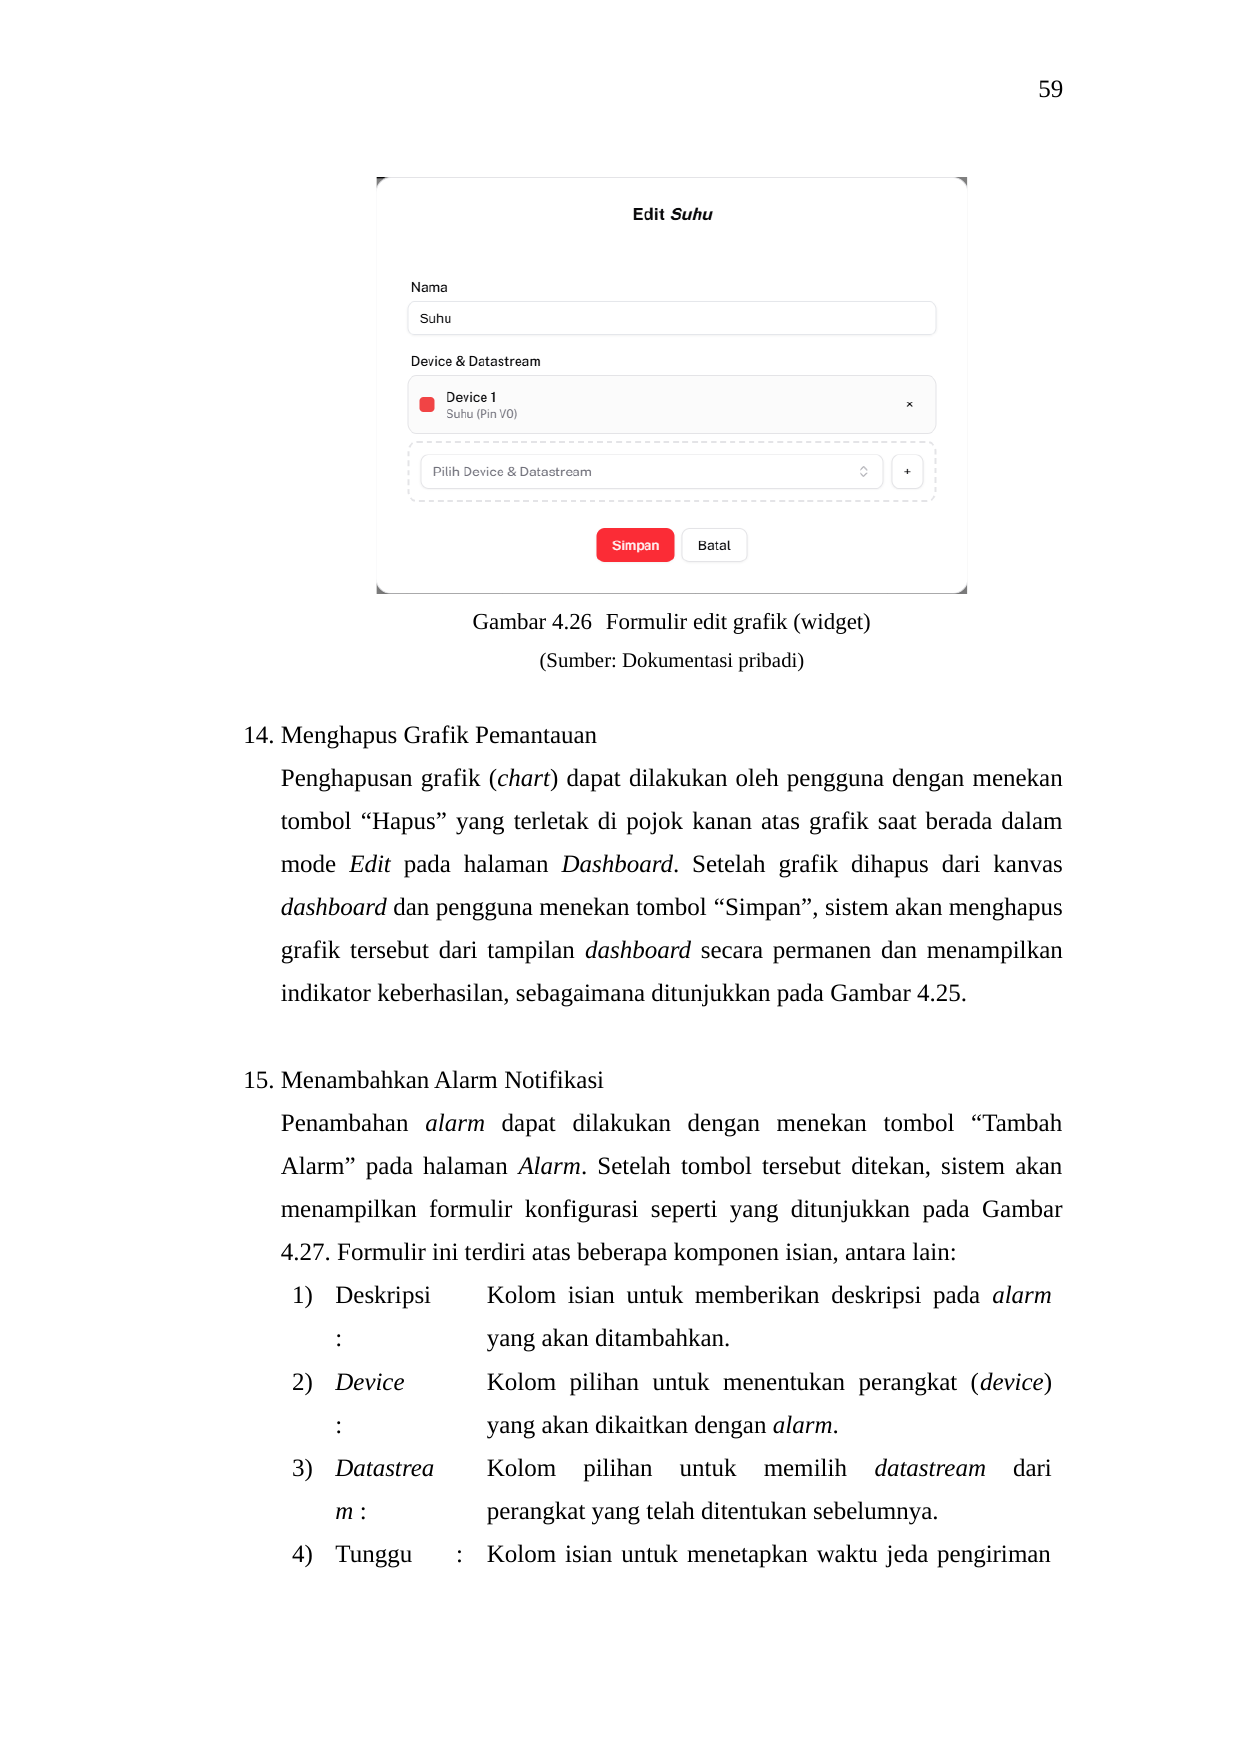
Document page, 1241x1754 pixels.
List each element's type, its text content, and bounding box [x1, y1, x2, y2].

list Menghapus Grafik Pemantauan [243, 720, 1063, 748]
table_header Kolom isian untuk memberikan deskripsi pada alarm yang akan ditambahkan. [475, 1280, 1063, 1367]
table_header Deskripsi : [324, 1280, 475, 1367]
table_cell 2) [281, 1367, 324, 1453]
list Penambahan alarm dapat dilakukan dengan menekan tombol “Tambah Alarm” pada halaman Alarm. Setelah tombol tersebut ditekan, sistem akan menampilkan formulir konfigurasi seperti yang ditunjukkan pada Gambar 4.27. Formulir ini terdiri atas beberapa komponen isian, antara lain: [281, 1108, 1063, 1266]
table_cell Datastream : [324, 1453, 475, 1539]
picture [376, 177, 968, 594]
table_cell Kolom pilihan untuk menentukan perangkat (device) yang akan dikaitkan dengan alarm. [475, 1367, 1063, 1453]
table_header 1) [281, 1280, 324, 1367]
list Penghapusan grafik (chart) dapat dilakukan oleh pengguna dengan menekan tombol “Hapus” yang terletak di pojok kanan atas grafik saat berada dalam mode Edit pada halaman Dashboard. Setelah grafik dihapus dari kanvas dashboard dan pengguna menekan tombol “Simpan”, sistem akan menghapus grafik tersebut dari tampilan dashboard secara permanen dan menampilkan indikator keberhasilan, sebagaimana ditunjukkan pada Gambar 4.25. [281, 763, 1063, 1007]
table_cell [475, 1539, 1063, 1568]
table_cell Tunggu : [324, 1539, 475, 1568]
text Formulir edit grafik (widget) [281, 608, 1063, 634]
table_cell 4) [281, 1539, 324, 1568]
list Menambahkan Alarm Notifikasi [243, 1065, 1063, 1093]
table_cell Kolom pilihan untuk memilih datastream dari perangkat yang telah ditentukan sebelumnya. [475, 1453, 1063, 1539]
table_cell 3) [281, 1453, 324, 1539]
table_cell Device : [324, 1367, 475, 1453]
list (Sumber: Dokumentasi pribadi) [281, 648, 1063, 672]
